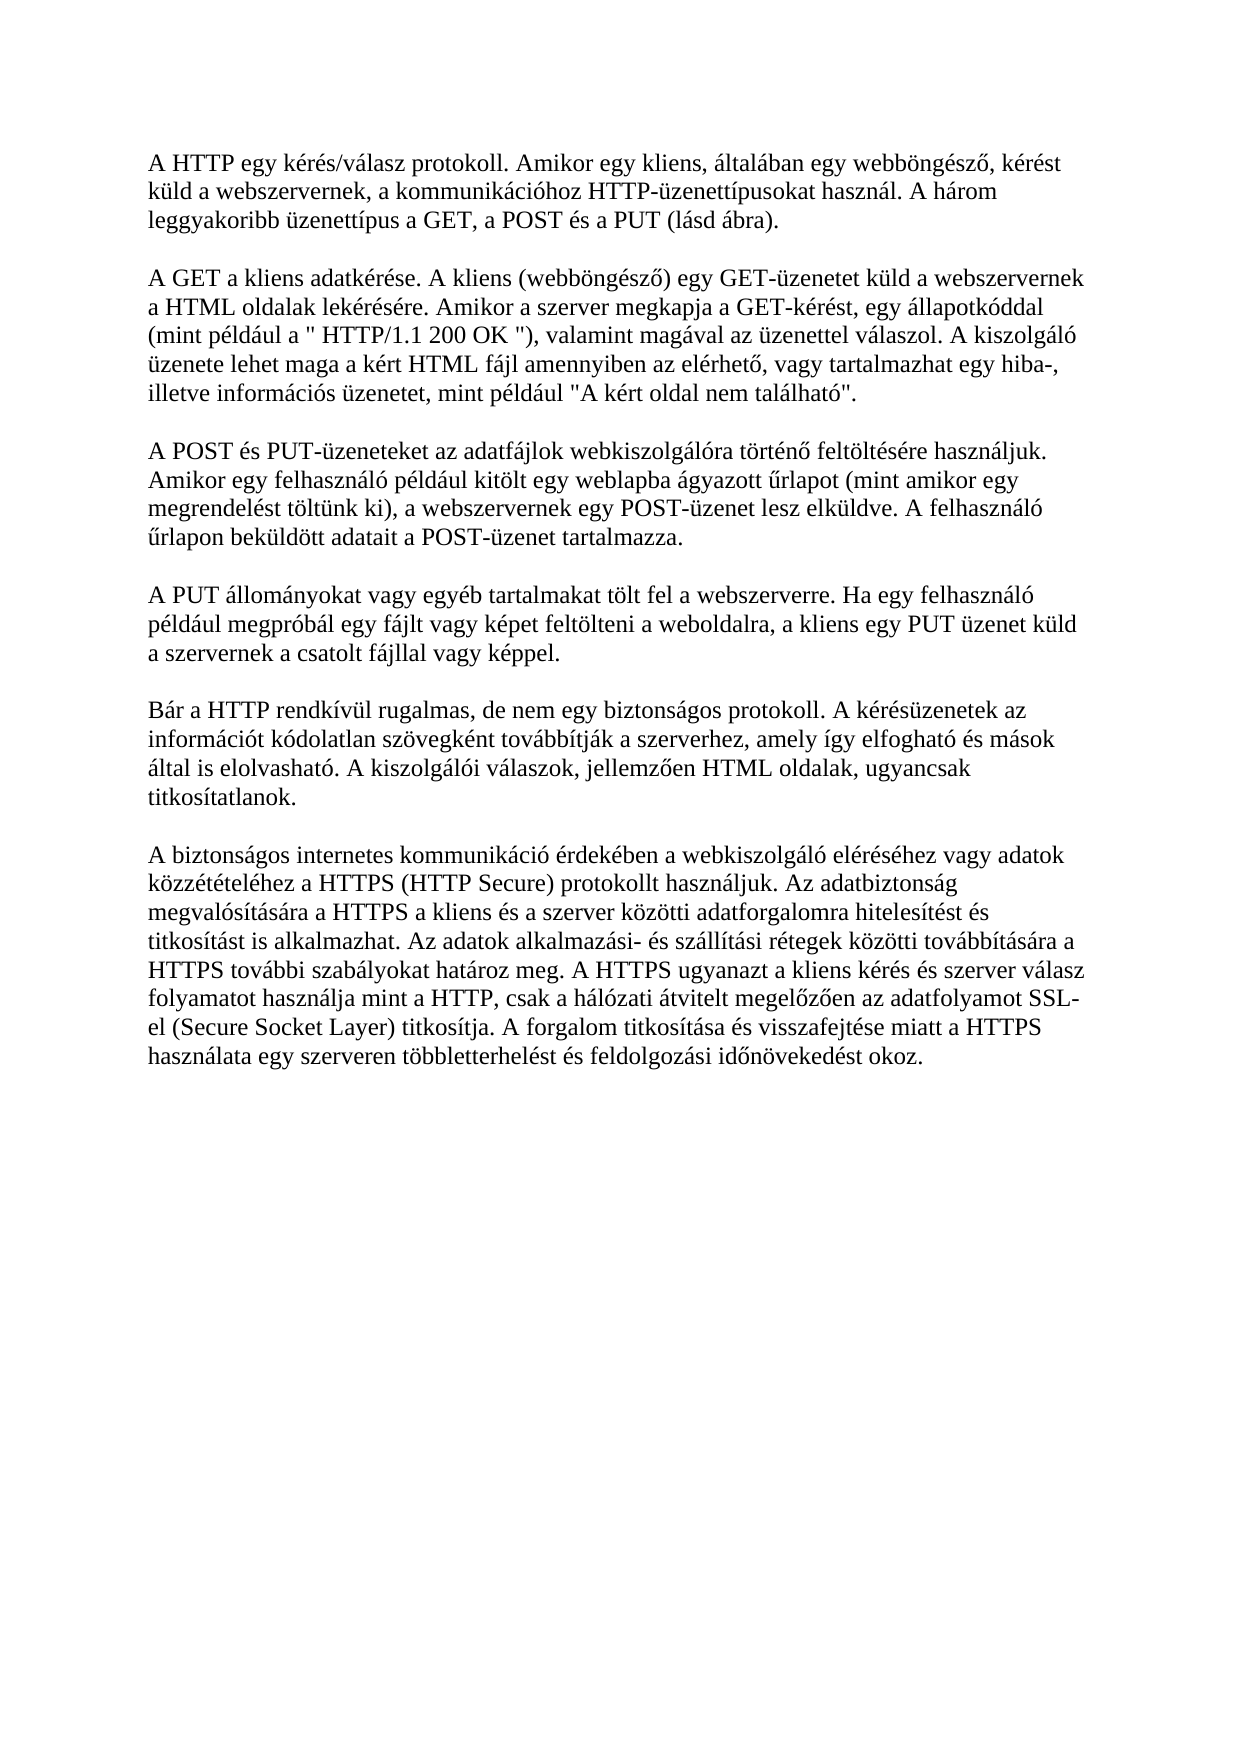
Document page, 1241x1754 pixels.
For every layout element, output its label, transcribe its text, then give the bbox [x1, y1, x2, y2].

text A POST és PUT-üzeneteket az adatfájlok webkiszolgálóra történő feltöltésére használjuk. Amikor egy felhasználó például kitölt egy weblapba ágyazott űrlapot (mint amikor egy megrendelést töltünk ki), a webszervernek egy POST-üzenet lesz elküldve. A felhasználó űrlapon beküldött adatait a POST-üzenet tartalmazza. [148, 436, 1093, 551]
text A GET a kliens adatkérése. A kliens (webböngésző) egy GET-üzenetet küld a webszervernek a HTML oldalak lekérésére. Amikor a szerver megkapja a GET-kérést, egy állapotkóddal (mint például a " HTTP/1.1 200 OK "), valamint magával az üzenettel válaszol. A kiszolgáló üzenete lehet maga a kért HTML fájl amennyiben az elérhető, vagy tartalmazhat egy hiba-, illetve információs üzenetet, mint például "A kért oldal nem található". [148, 263, 1093, 407]
text A PUT állományokat vagy egyéb tartalmakat tölt fel a webszerverre. Ha egy felhasználó például megpróbál egy fájlt vagy képet feltölteni a weboldalra, a kliens egy PUT üzenet küld a szervernek a csatolt fájllal vagy képpel. [148, 580, 1093, 666]
text Bár a HTTP rendkívül rugalmas, de nem egy biztonságos protokoll. A kérésüzenetek az információt kódolatlan szövegként továbbítják a szerverhez, amely így elfogható és mások által is elolvasható. A kiszolgálói válaszok, jellemzően HTML oldalak, ugyancsak titkosítatlanok. [148, 696, 1093, 811]
text A biztonságos internetes kommunikáció érdekében a webkiszolgáló eléréséhez vagy adatok közzétételéhez a HTTPS (HTTP Secure) protokollt használjuk. Az adatbiztonság megvalósítására a HTTPS a kliens és a szerver közötti adatforgalomra hitelesítést és titkosítást is alkalmazhat. Az adatok alkalmazási- és szállítási rétegek közötti továbbítására a HTTPS további szabályokat határoz meg. A HTTPS ugyanazt a kliens kérés és szerver válasz folyamatot használja mint a HTTP, csak a hálózati átvitelt megelőzően az adatfolyamot SSL-el (Secure Socket Layer) titkosítja. A forgalom titkosítása és visszafejtése miatt a HTTPS használata egy szerveren többletterhelést és feldolgozási időnövekedést okoz. [148, 840, 1093, 1070]
text A HTTP egy kérés/válasz protokoll. Amikor egy kliens, általában egy webböngésző, kérést küld a webszervernek, a kommunikációhoz HTTP-üzenettípusokat használ. A három leggyakoribb üzenettípus a GET, a POST és a PUT (lásd ábra). [148, 148, 1093, 234]
